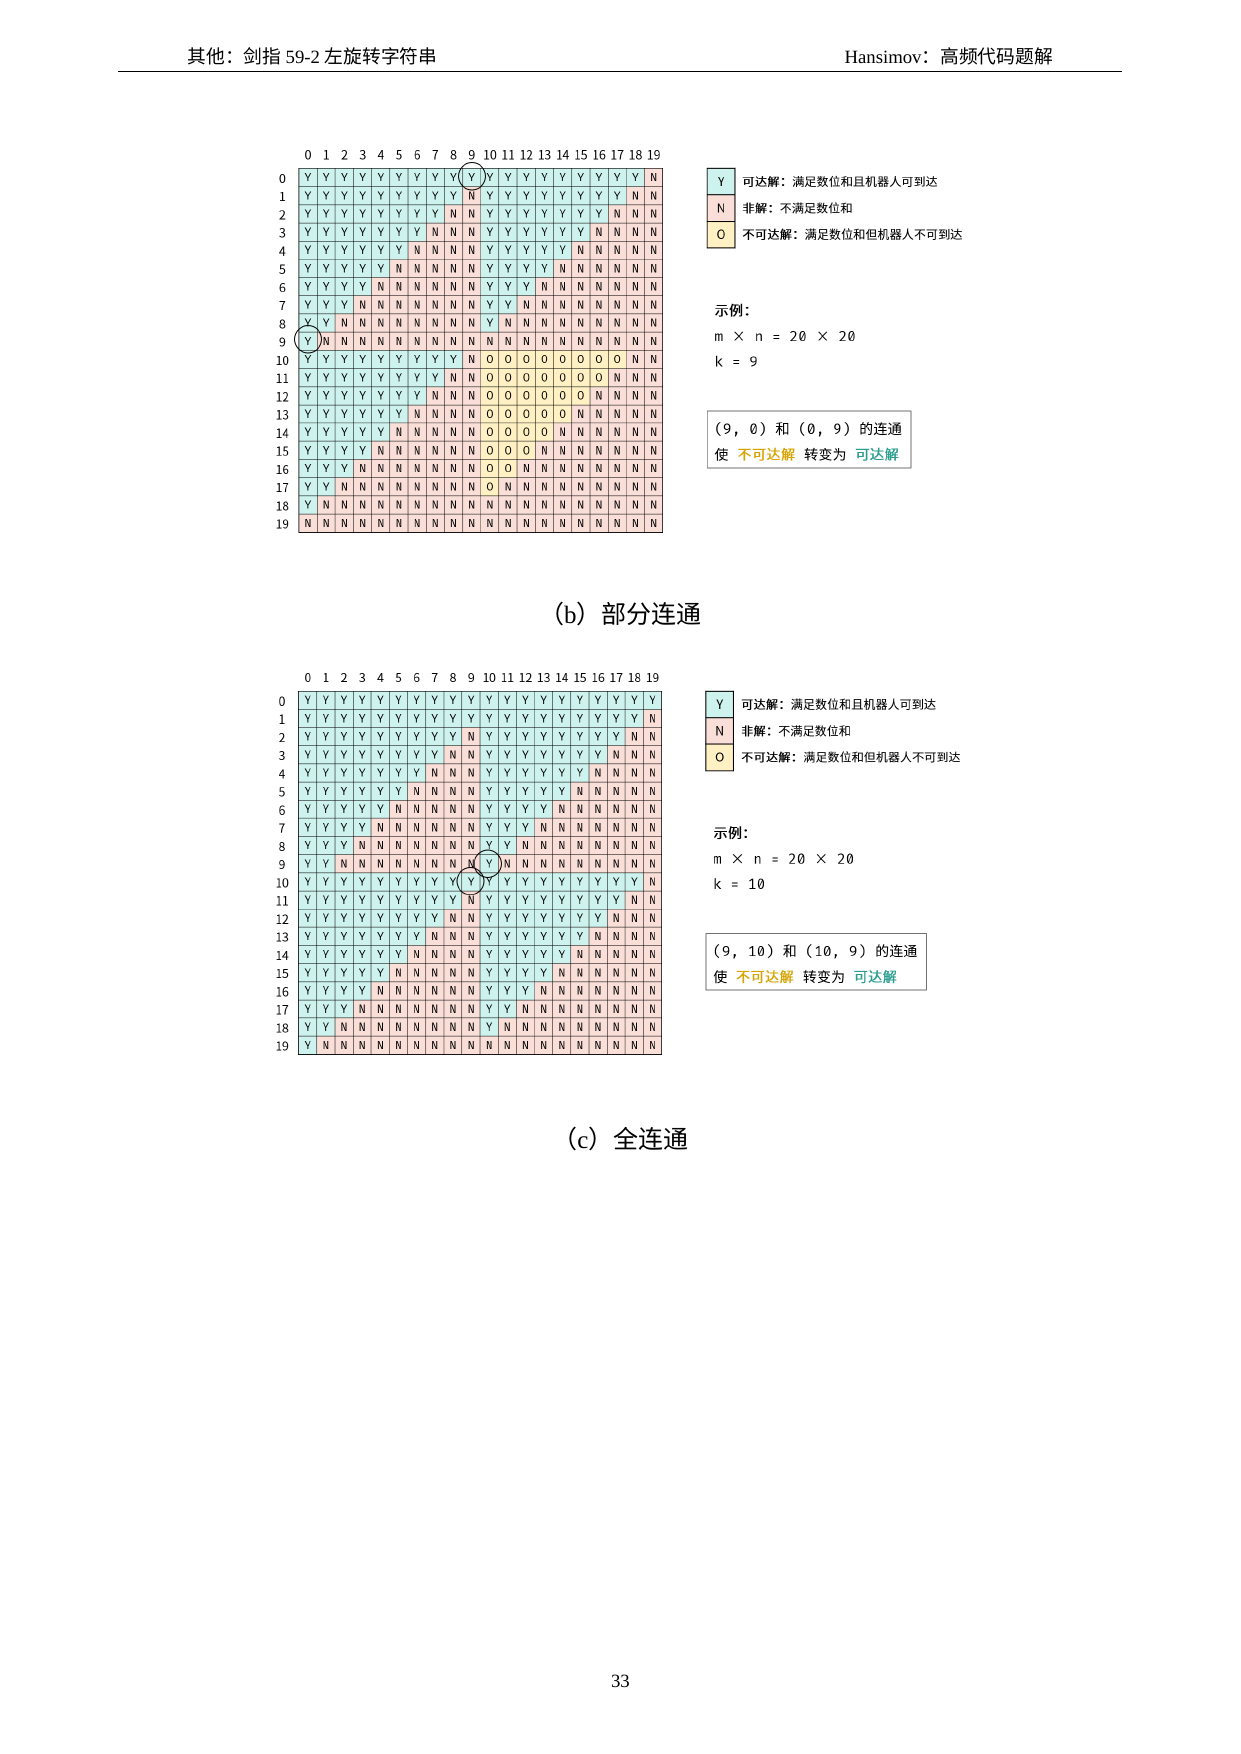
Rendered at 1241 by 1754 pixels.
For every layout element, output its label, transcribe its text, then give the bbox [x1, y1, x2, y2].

picture [265, 655, 975, 1068]
picture [265, 130, 975, 544]
list （c）全连通 [118, 1104, 1122, 1172]
list （b）部分连通 [118, 578, 1122, 646]
